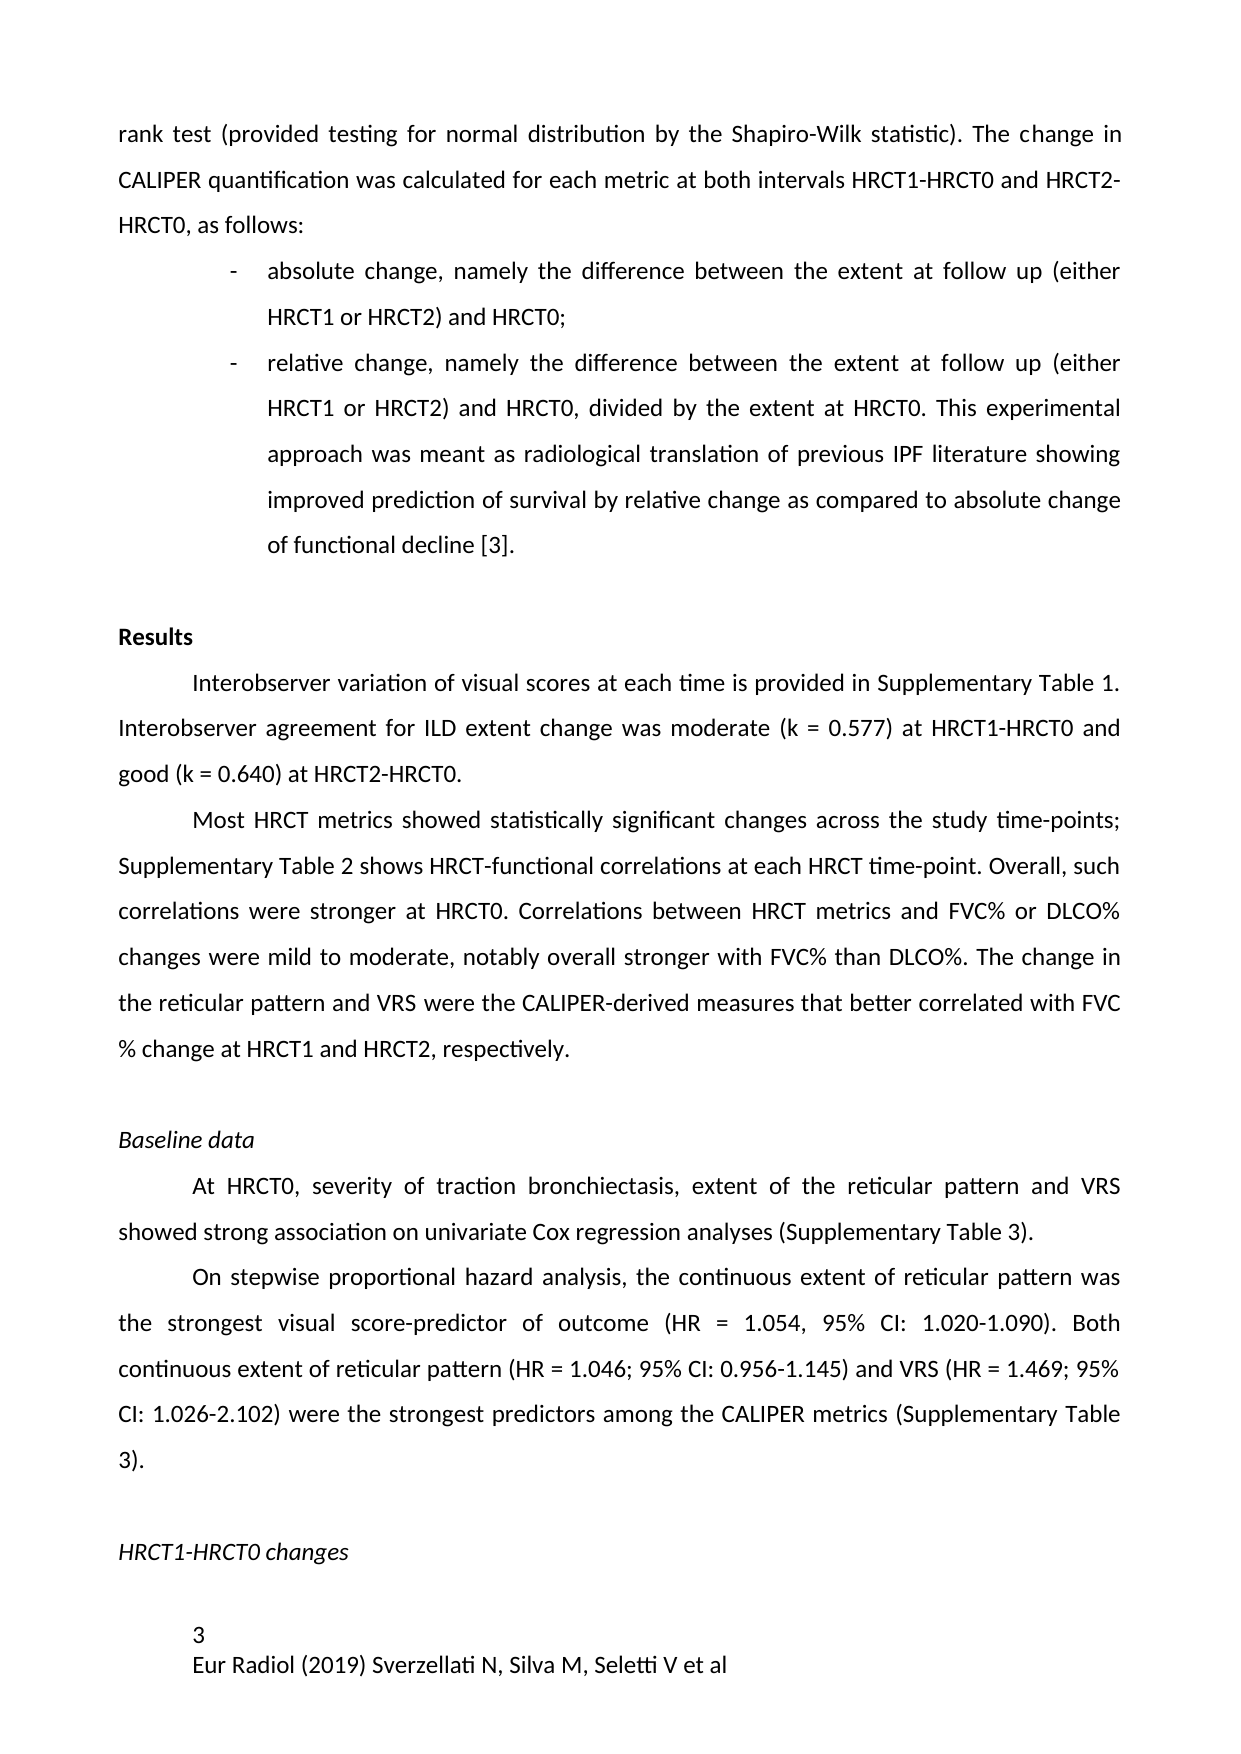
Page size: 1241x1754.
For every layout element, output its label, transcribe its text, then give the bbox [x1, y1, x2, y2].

text Interobserver variation of visual scores at each time is provided in Supplementary Table 1. Interobserver agreement for ILD extent change was moderate (k = 0.577) at HRCT1-HRCT0 and good (k = 0.640) at HRCT2-HRCT0. [118, 667, 1122, 789]
text On stepwise proportional hazard analysis, the continuous extent of reticular pattern was the strongest visual score-predictor of outcome (HR = 1.054, 95% CI: 1.020-1.090). Both continuous extent of reticular pattern (HR = 1.046; 95% CI: 0.956-1.145) and VRS (HR = 1.469; 95% CI: 1.026-2.102) were the strongest predictors among the CALIPER metrics (Supplementary Table 3). [118, 1261, 1122, 1475]
list relative change, namely the difference between the extent at follow up (either HRCT1 or HRCT2) and HRCT0, divided by the extent at HRCT0. This experimental approach was meant as radiological translation of previous IPF literature showing improved prediction of survival by relative change as compared to absolute change of functional decline [3]. [229, 347, 1122, 560]
text Most HRCT metrics showed statistically significant changes across the study time-points; Supplementary Table 2 shows HRCT-functional correlations at each HRCT time-point. Overall, such correlations were stronger at HRCT0. Correlations between HRCT metrics and FVC% or DLCO% changes were mild to moderate, notably overall stronger with FVC% than DLCO%. The change in the reticular pattern and VRS were the CALIPER-derived measures that better correlated with FVC% change at HRCT1 and HRCT2, respectively. [118, 804, 1122, 1063]
text Baseline data [118, 1124, 1122, 1155]
text HRCT1-HRCT0 changes [118, 1536, 1122, 1566]
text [118, 118, 1122, 240]
text At HRCT0, severity of traction bronchiectasis, extent of the reticular pattern and VRS showed strong association on univariate Cox regression analyses (Supplementary Table 3). [118, 1170, 1122, 1246]
list absolute change, namely the difference between the extent at follow up (either HRCT1 or HRCT2) and HRCT0; [229, 255, 1122, 332]
text Results [118, 621, 1122, 652]
